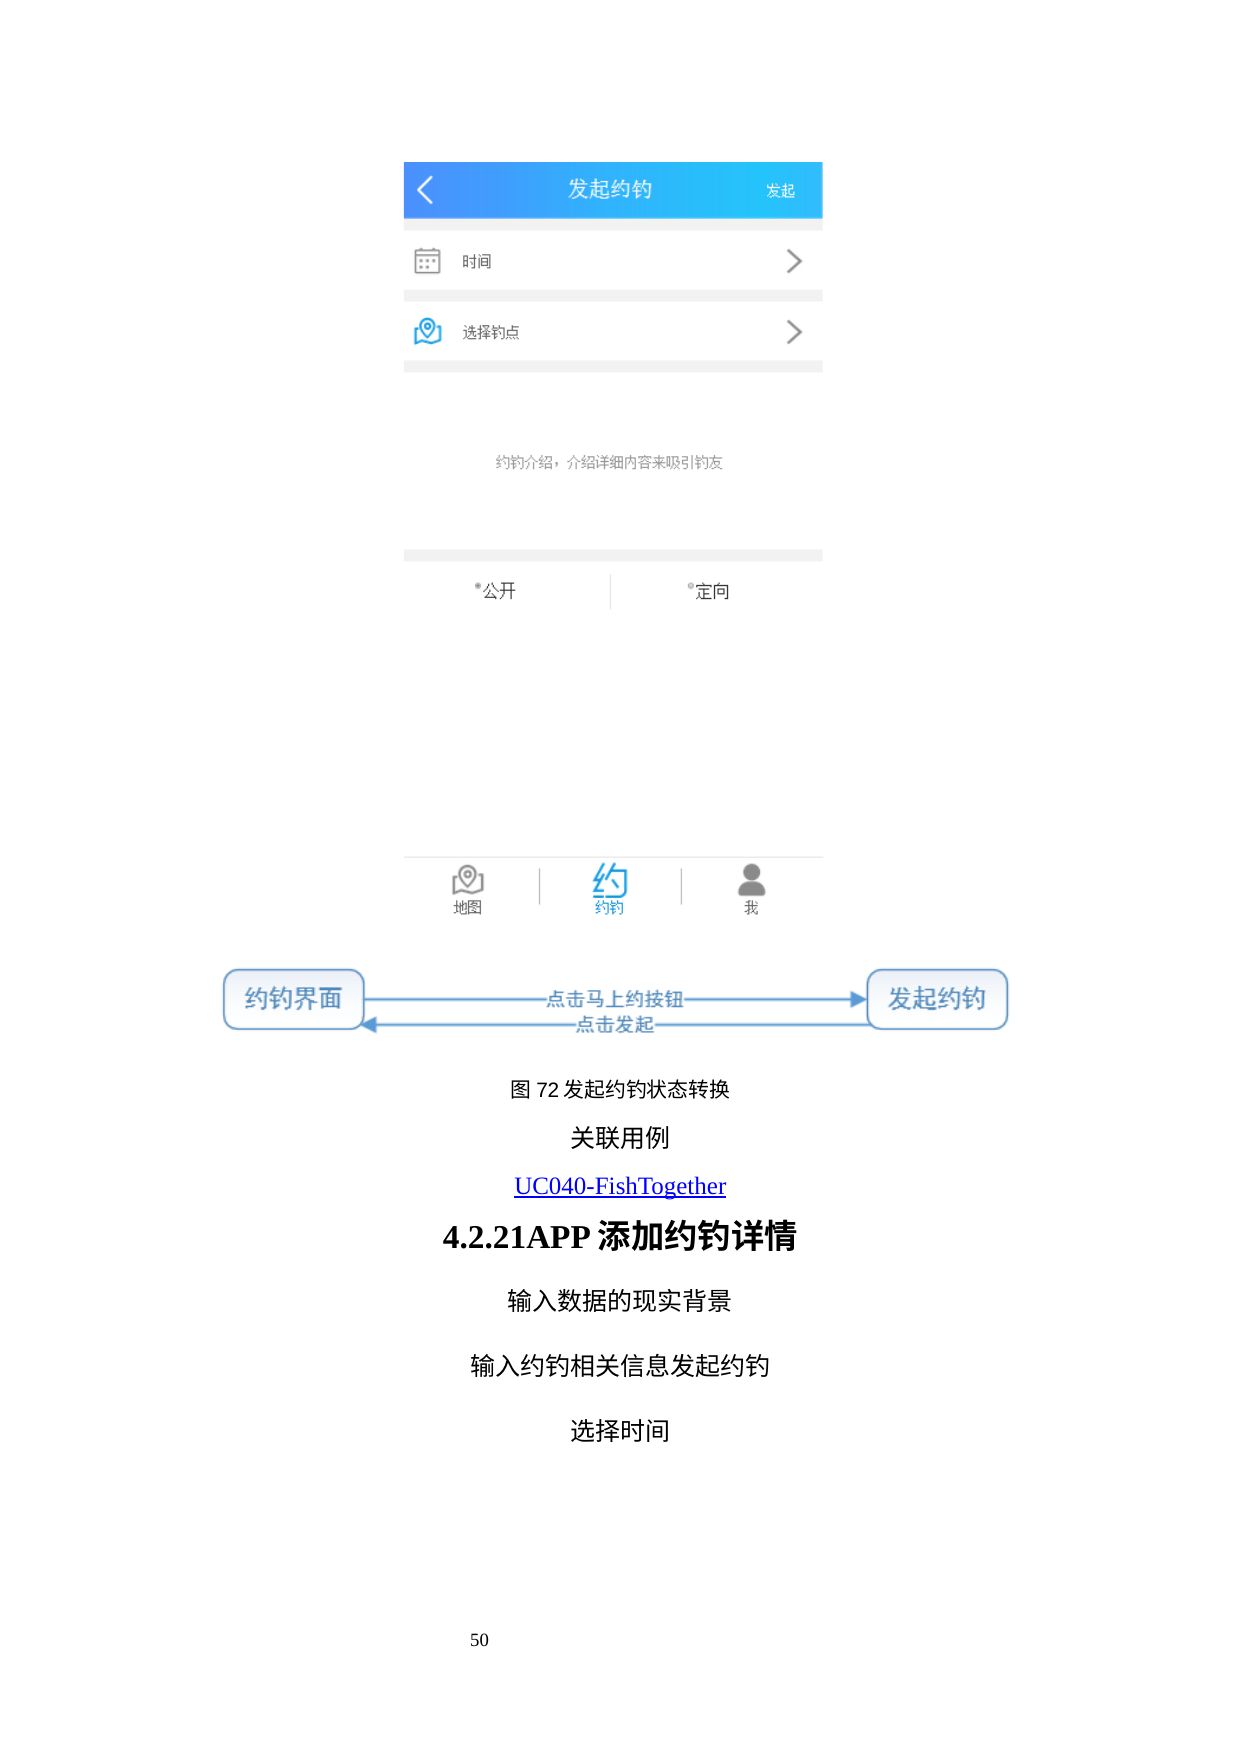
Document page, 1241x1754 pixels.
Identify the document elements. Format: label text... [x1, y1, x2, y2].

text 选择时间 [187, 1397, 1053, 1462]
picture [187, 942, 1053, 1061]
text 输入数据的现实背景 [187, 1267, 1053, 1332]
text 4.2.21APP添加约钓详情 [187, 1202, 1053, 1267]
text 关联用例 [187, 1104, 1053, 1169]
text 图 72发起约钓状态转换 [187, 1072, 1053, 1104]
text UC040-FishTogether [187, 1169, 1053, 1202]
picture [403, 162, 837, 924]
text 输入约钓相关信息发起约钓 [187, 1332, 1053, 1397]
